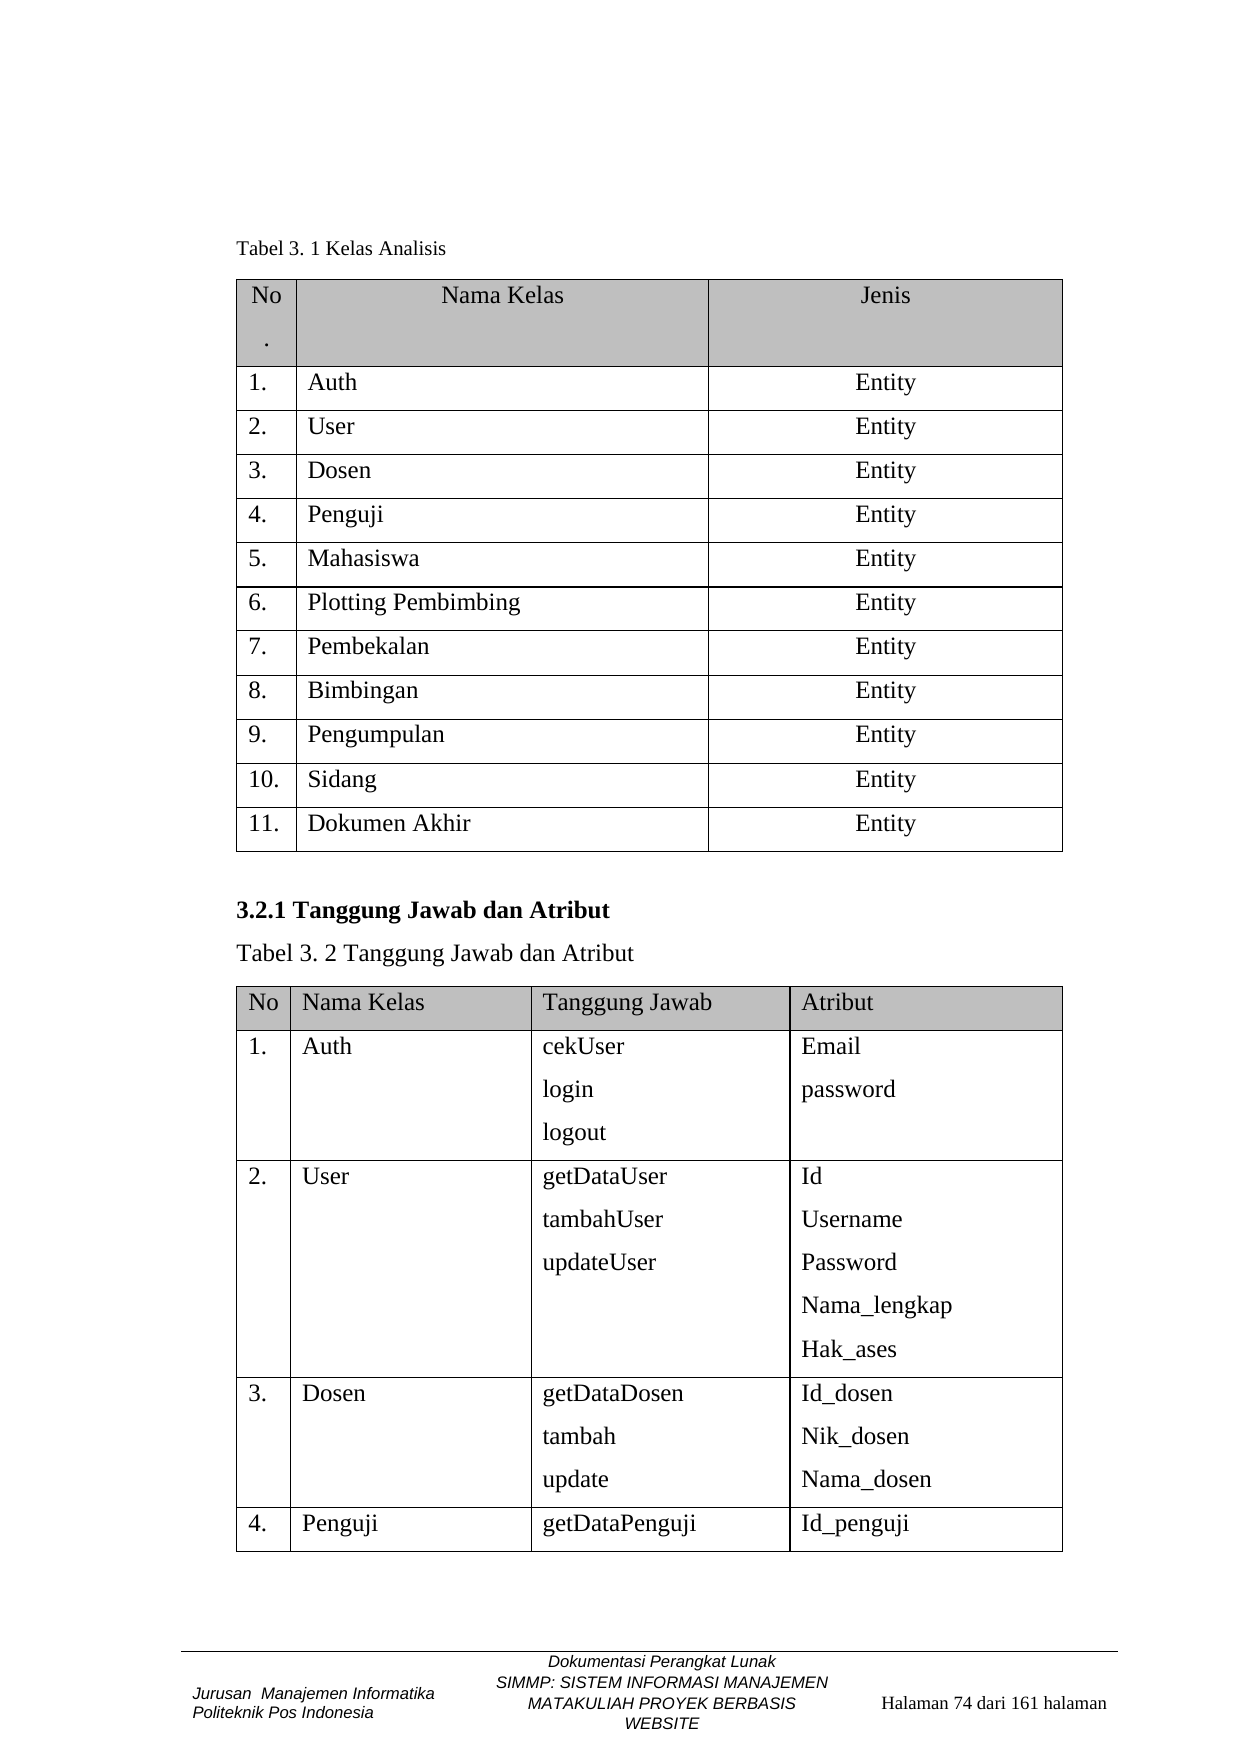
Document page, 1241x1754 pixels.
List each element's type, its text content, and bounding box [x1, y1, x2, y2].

subtitle 3.2.1 Tanggung Jawab dan Atribut [236, 895, 1063, 924]
table_cell 6. [237, 588, 296, 630]
table_header Nama Kelas [291, 987, 531, 1030]
table_cell 3. [237, 1378, 290, 1507]
table_cell Entity [709, 764, 1062, 807]
table_cell 2. [237, 411, 296, 454]
table_cell Dosen [297, 455, 708, 498]
table_cell getDataDosen tambah update [532, 1378, 789, 1507]
table_cell Plotting Pembimbing [297, 588, 708, 630]
table_cell Penguji [291, 1508, 531, 1551]
table_cell Auth [297, 367, 708, 410]
table_cell Entity [709, 455, 1062, 498]
table_cell Id_dosen Nik_dosen Nama_dosen [791, 1378, 1062, 1507]
table_cell Entity [709, 543, 1062, 586]
table_cell User [297, 411, 708, 454]
table_cell Pengumpulan [297, 720, 708, 763]
table_cell Mahasiswa [297, 543, 708, 586]
table_cell Email password [791, 1031, 1062, 1160]
table_cell Dokumen Akhir [297, 808, 708, 851]
table_cell 5. [237, 543, 296, 586]
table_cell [532, 1508, 789, 1551]
table_header Jenis [709, 280, 1062, 366]
table_cell 1. [237, 367, 296, 410]
table_cell Entity [709, 588, 1062, 630]
table_cell Entity [709, 676, 1062, 718]
table_cell Dosen [291, 1378, 531, 1507]
table_cell Bimbingan [297, 676, 708, 718]
table_cell User [291, 1161, 531, 1377]
table_cell Entity [709, 367, 1062, 410]
table_cell Entity [709, 631, 1062, 674]
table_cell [791, 1508, 1062, 1551]
table_cell 9. [237, 720, 296, 763]
table_cell Entity [709, 411, 1062, 454]
table_header Atribut [791, 987, 1062, 1030]
table_cell Entity [709, 499, 1062, 542]
table_cell Pembekalan [297, 631, 708, 674]
table_cell 10. [237, 764, 296, 807]
table_header No. [237, 280, 296, 366]
table_cell 2. [237, 1161, 290, 1377]
table_cell 4. [237, 1508, 290, 1551]
text Tabel 3. 1 Kelas Analisis [236, 236, 1063, 260]
table_cell Entity [709, 720, 1062, 763]
table_cell 8. [237, 676, 296, 718]
table_cell 11. [237, 808, 296, 851]
table_cell 3. [237, 455, 296, 498]
table_cell 7. [237, 631, 296, 674]
table_cell cekUser login logout [532, 1031, 789, 1160]
table_cell Penguji [297, 499, 708, 542]
table_cell Id Username Password Nama_lengkap Hak_ases [791, 1161, 1062, 1377]
table_cell Sidang [297, 764, 708, 807]
table_header No [237, 987, 290, 1030]
table_cell 1. [237, 1031, 290, 1160]
table_cell Auth [291, 1031, 531, 1160]
table_cell 4. [237, 499, 296, 542]
table_cell getDataUser tambahUser updateUser [532, 1161, 789, 1377]
table_header Nama Kelas [297, 280, 708, 366]
table_cell Entity [709, 808, 1062, 851]
table_header Tanggung Jawab [532, 987, 789, 1030]
